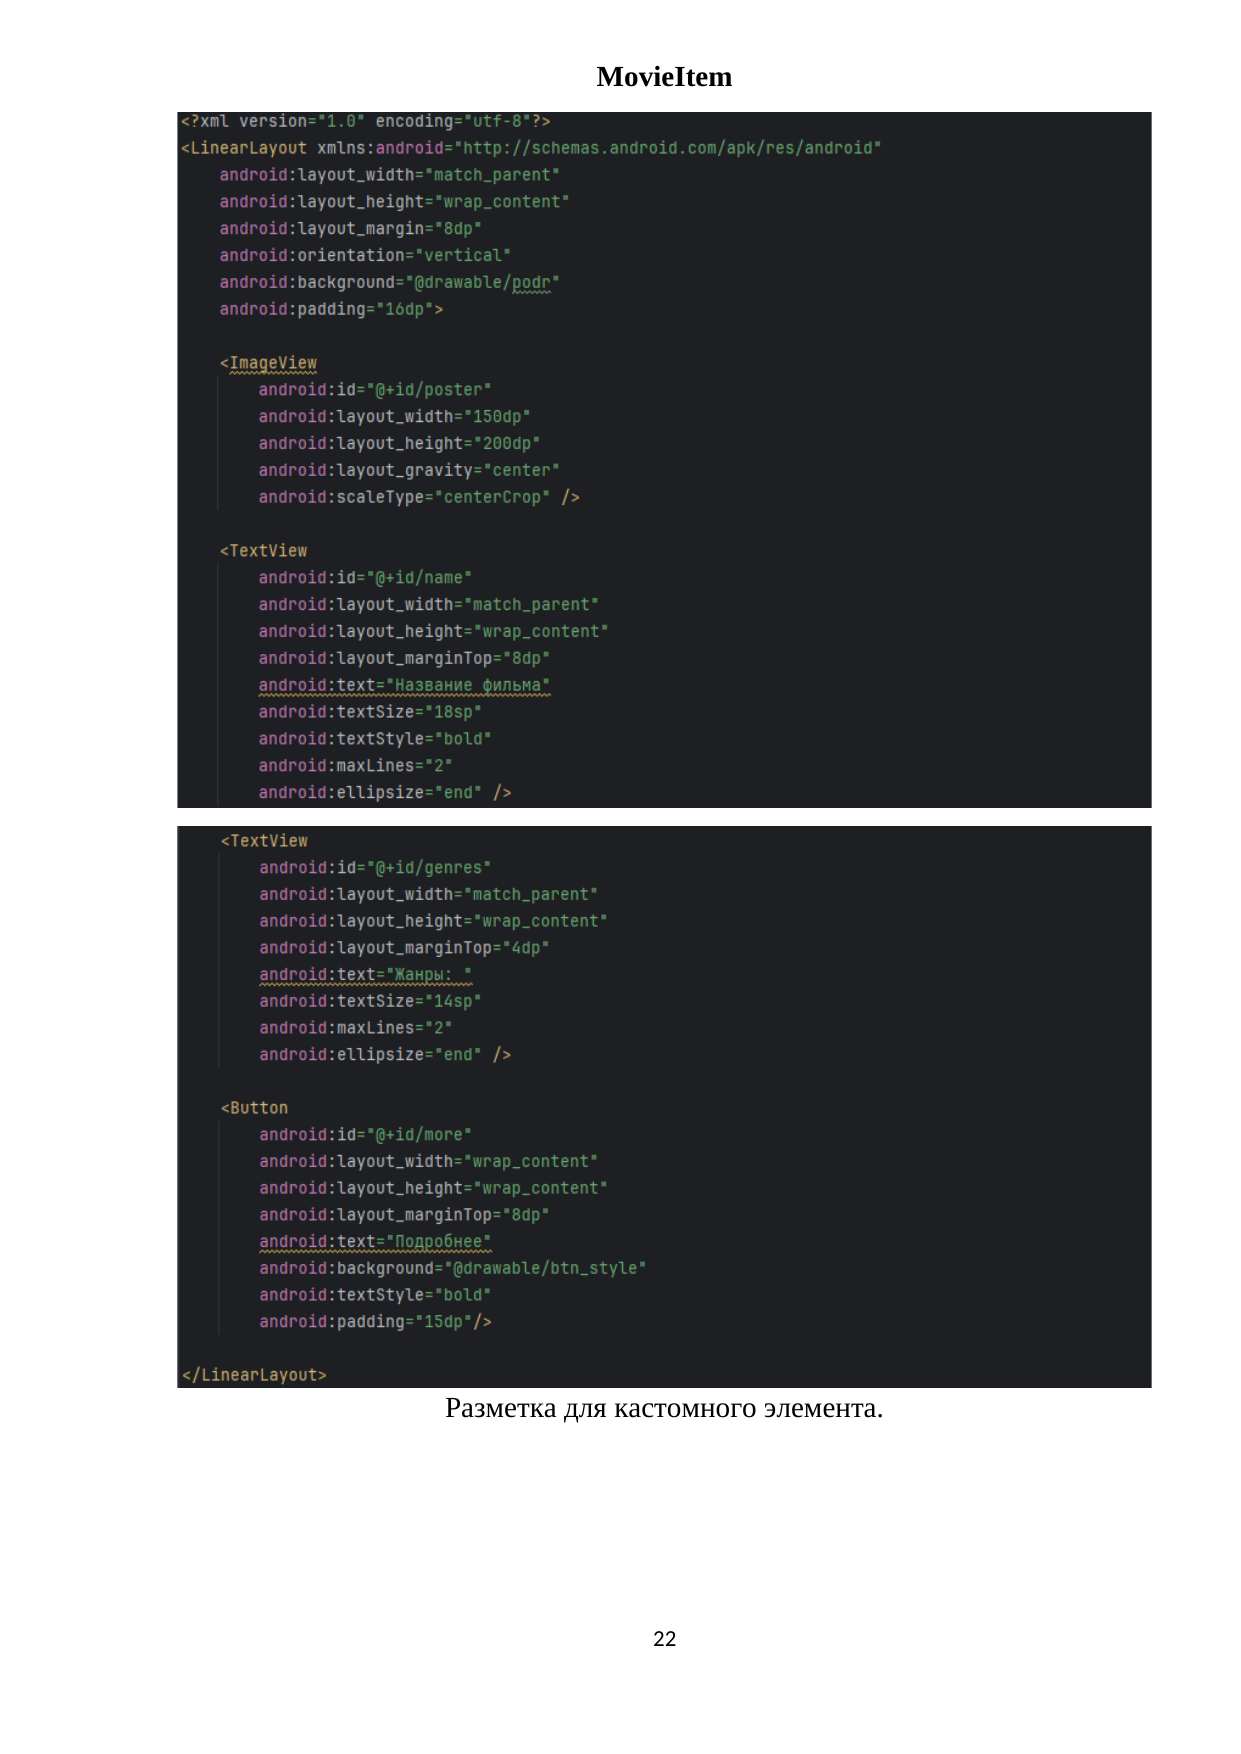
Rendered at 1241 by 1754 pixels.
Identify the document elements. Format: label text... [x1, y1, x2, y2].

text MovieItem [177, 59, 1152, 93]
text Разметка для кастомного элемента. [177, 1390, 1152, 1424]
picture [177, 826, 1152, 1388]
picture [177, 112, 1152, 808]
